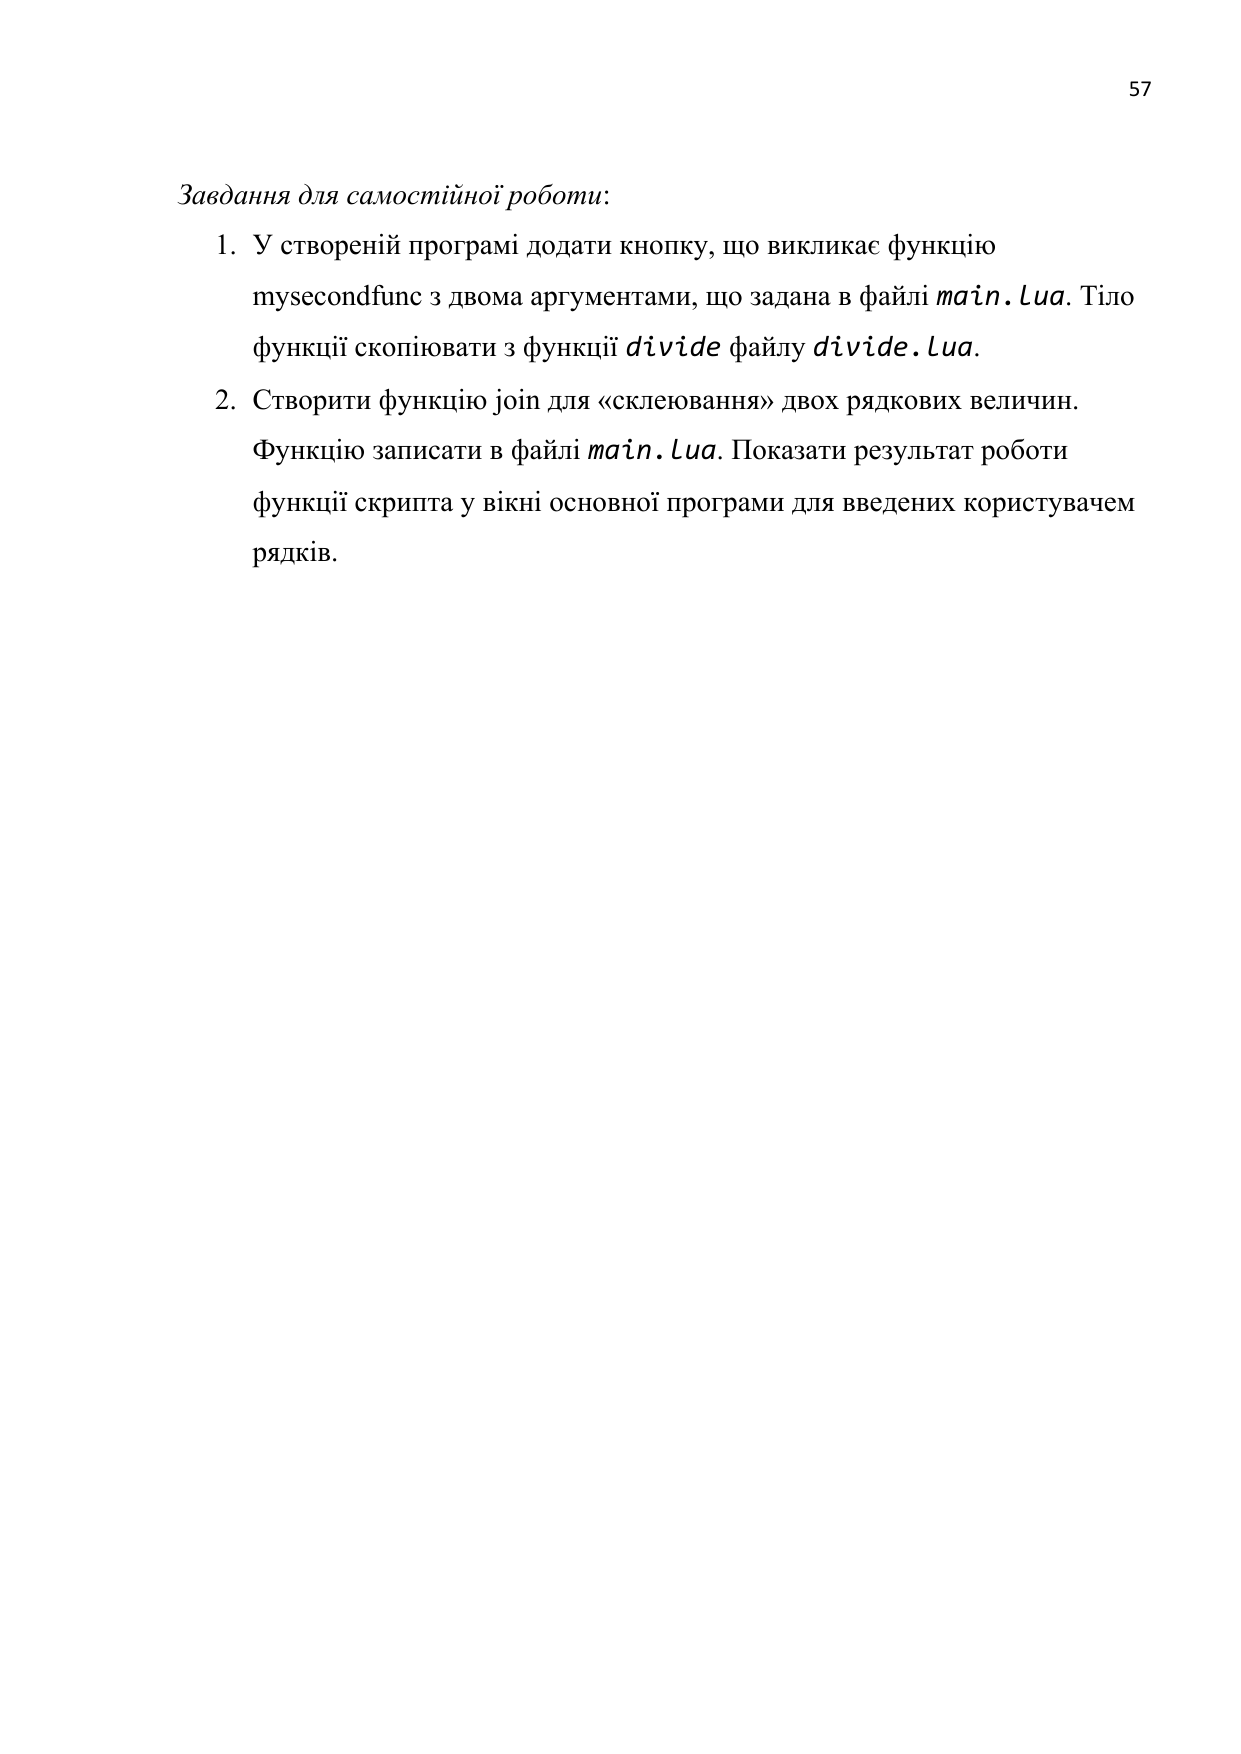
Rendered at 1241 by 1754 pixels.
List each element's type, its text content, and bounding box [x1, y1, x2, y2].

text Завдання для самостійної роботи: [177, 177, 1152, 210]
list У створеній програмі додати кнопку, що викликає функцію mysecondfunc з двома аргументами, що задана в файлі main.lua. Тіло функції скопіювати з функції divide файлу divide.lua. [215, 227, 1152, 364]
list Створити функцію join для «склеювання» двох рядкових величин. Функцію записати в файлі main.lua. Показати результат роботи функції скрипта у вікні основної програми для введених користувачем рядків. [215, 382, 1152, 568]
